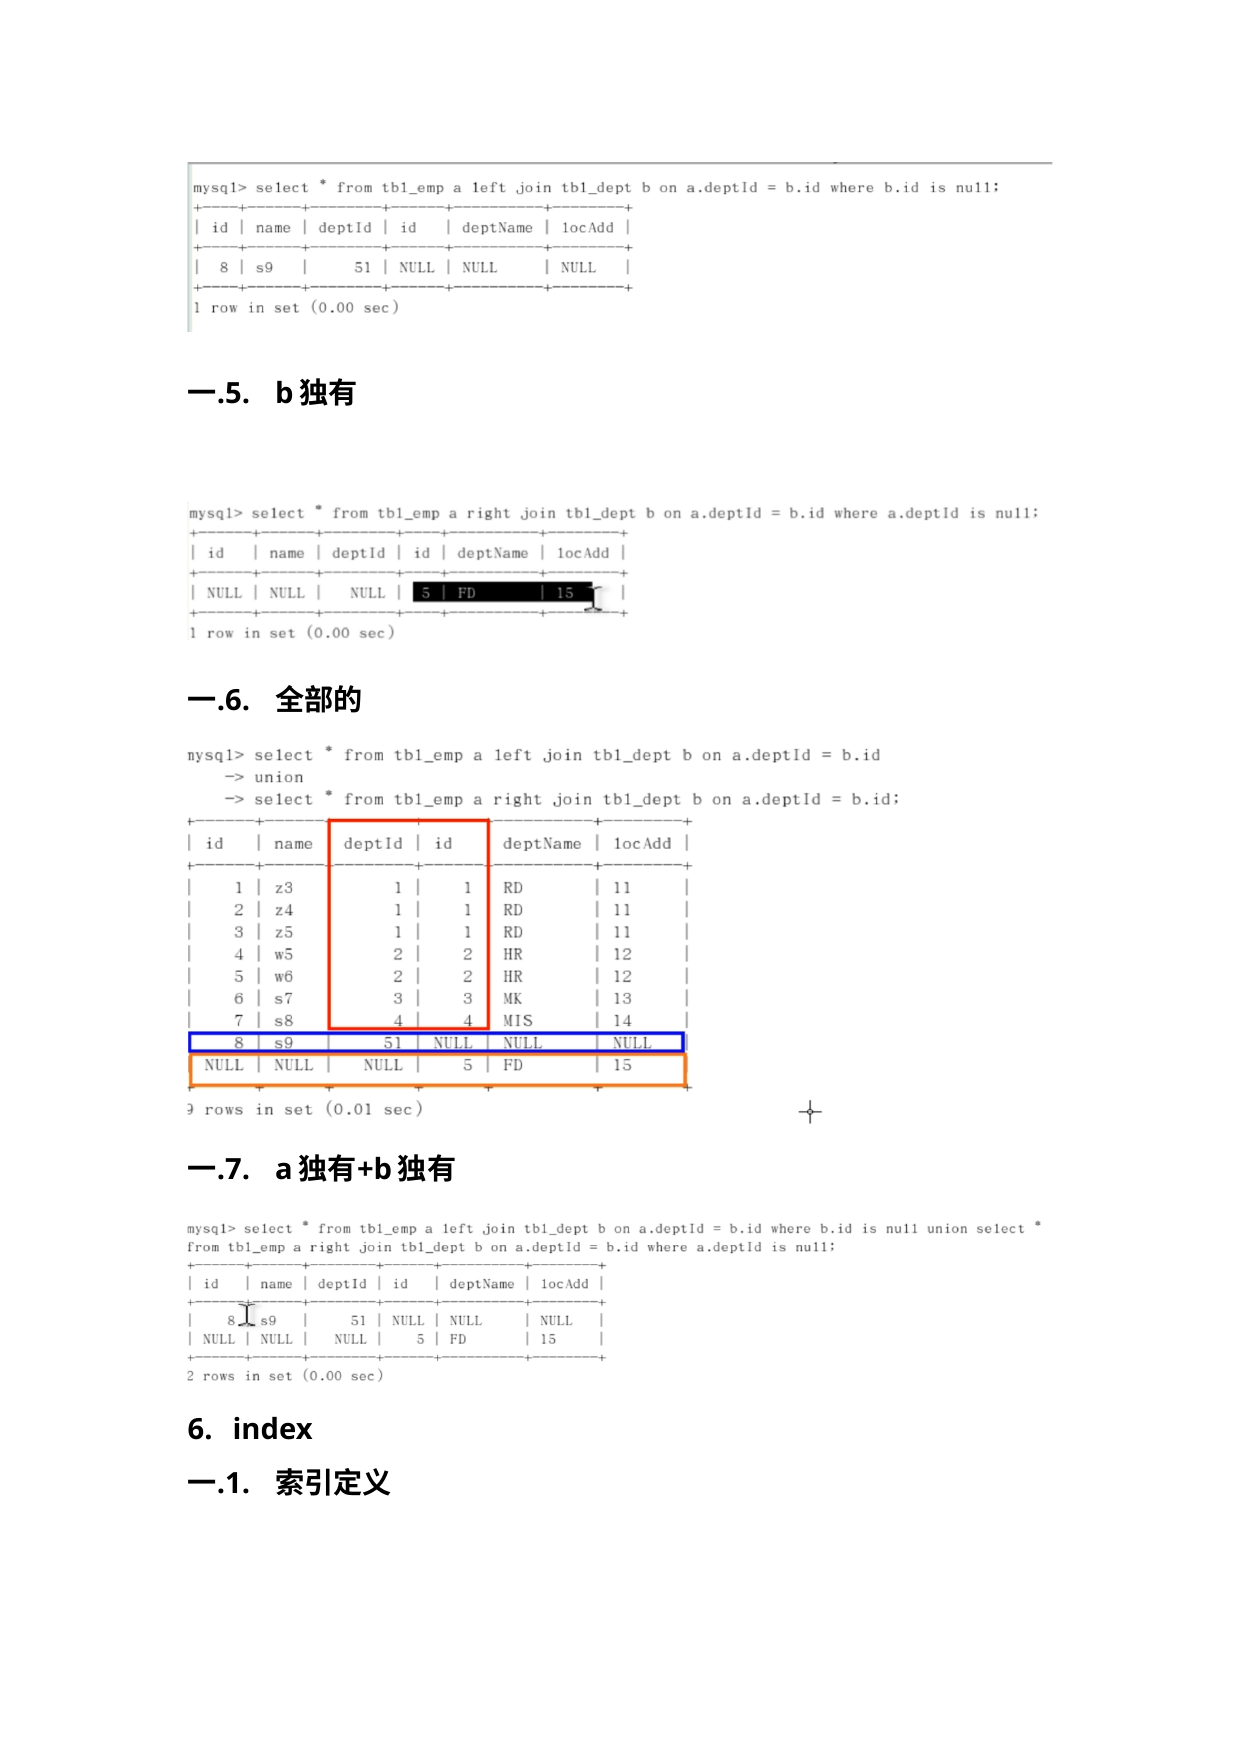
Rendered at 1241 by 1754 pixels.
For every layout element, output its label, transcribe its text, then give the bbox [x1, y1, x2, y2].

picture [187, 162, 1053, 332]
picture [187, 743, 928, 1129]
subtitle b独有 [187, 386, 1053, 407]
subtitle a独有+b独有 [187, 1163, 1053, 1184]
picture [187, 1212, 1045, 1395]
subtitle 索引定义 [187, 1477, 1053, 1498]
picture [187, 501, 1053, 640]
subtitle index [187, 1408, 1053, 1448]
subtitle 全部的 [187, 693, 1053, 714]
